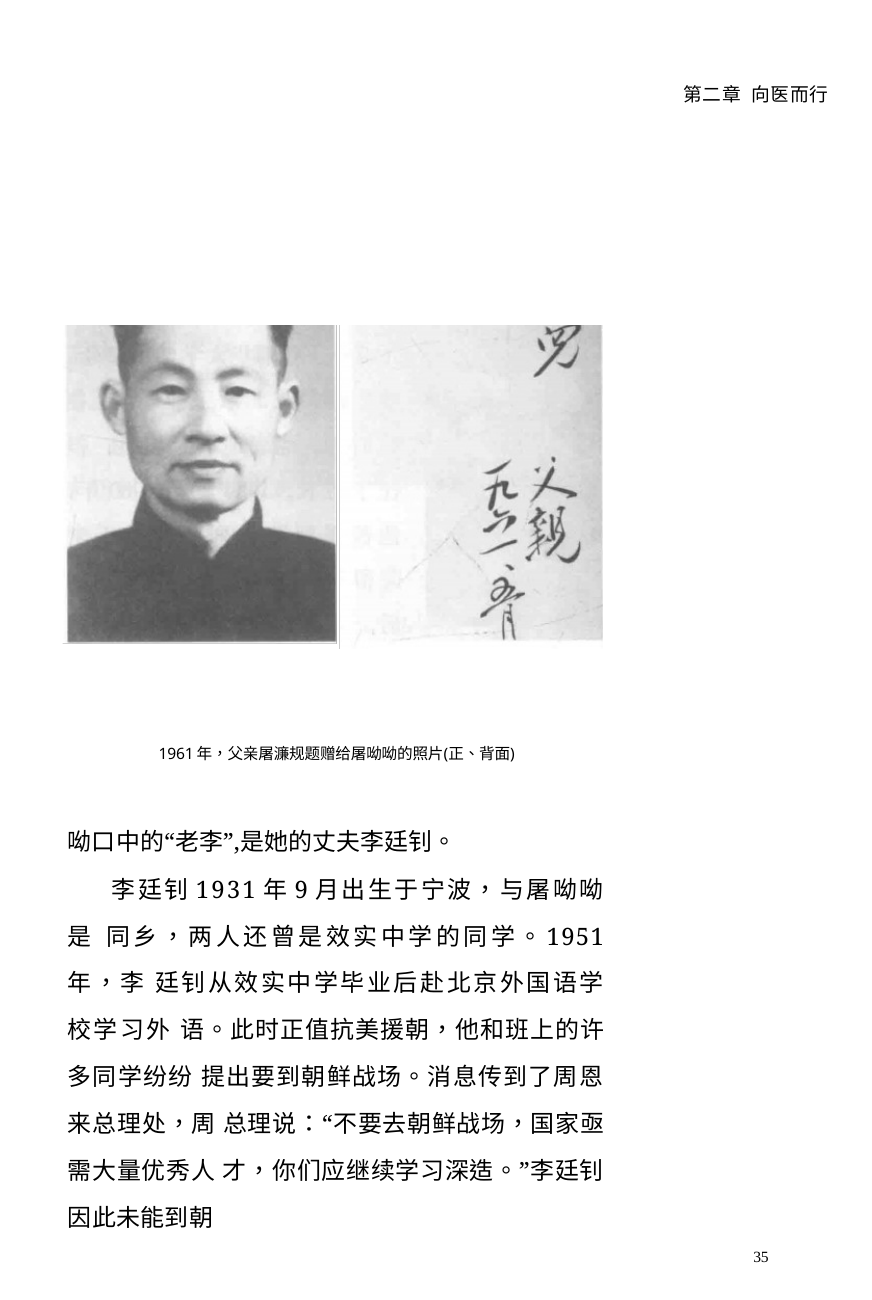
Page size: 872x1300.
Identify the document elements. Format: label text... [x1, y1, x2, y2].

text 第二章 向医而行 [62, 83, 828, 106]
picture [62, 325, 603, 649]
text 呦口中的“老李”,是她的丈夫李廷钊。 [68, 827, 828, 856]
text 1961年，父亲屠濂规题赠给屠呦呦的照片(正、背面) [158, 744, 828, 763]
text 李廷钊1931年9月出生于宁波，与屠呦呦是 同乡，两人还曾是效实中学的同学。1951年，李 廷钊从效实中学毕业后赴北京外国语学校学习外 语。此时正值抗美援朝，他和班上的许多同学纷纷 提出要到朝鲜战场。消息传到了周恩来总理处，周 总理说：“不要去朝鲜战场，国家亟需大量优秀人 才，你们应继续学习深造。”李廷钊因此未能到朝 [68, 872, 604, 1233]
